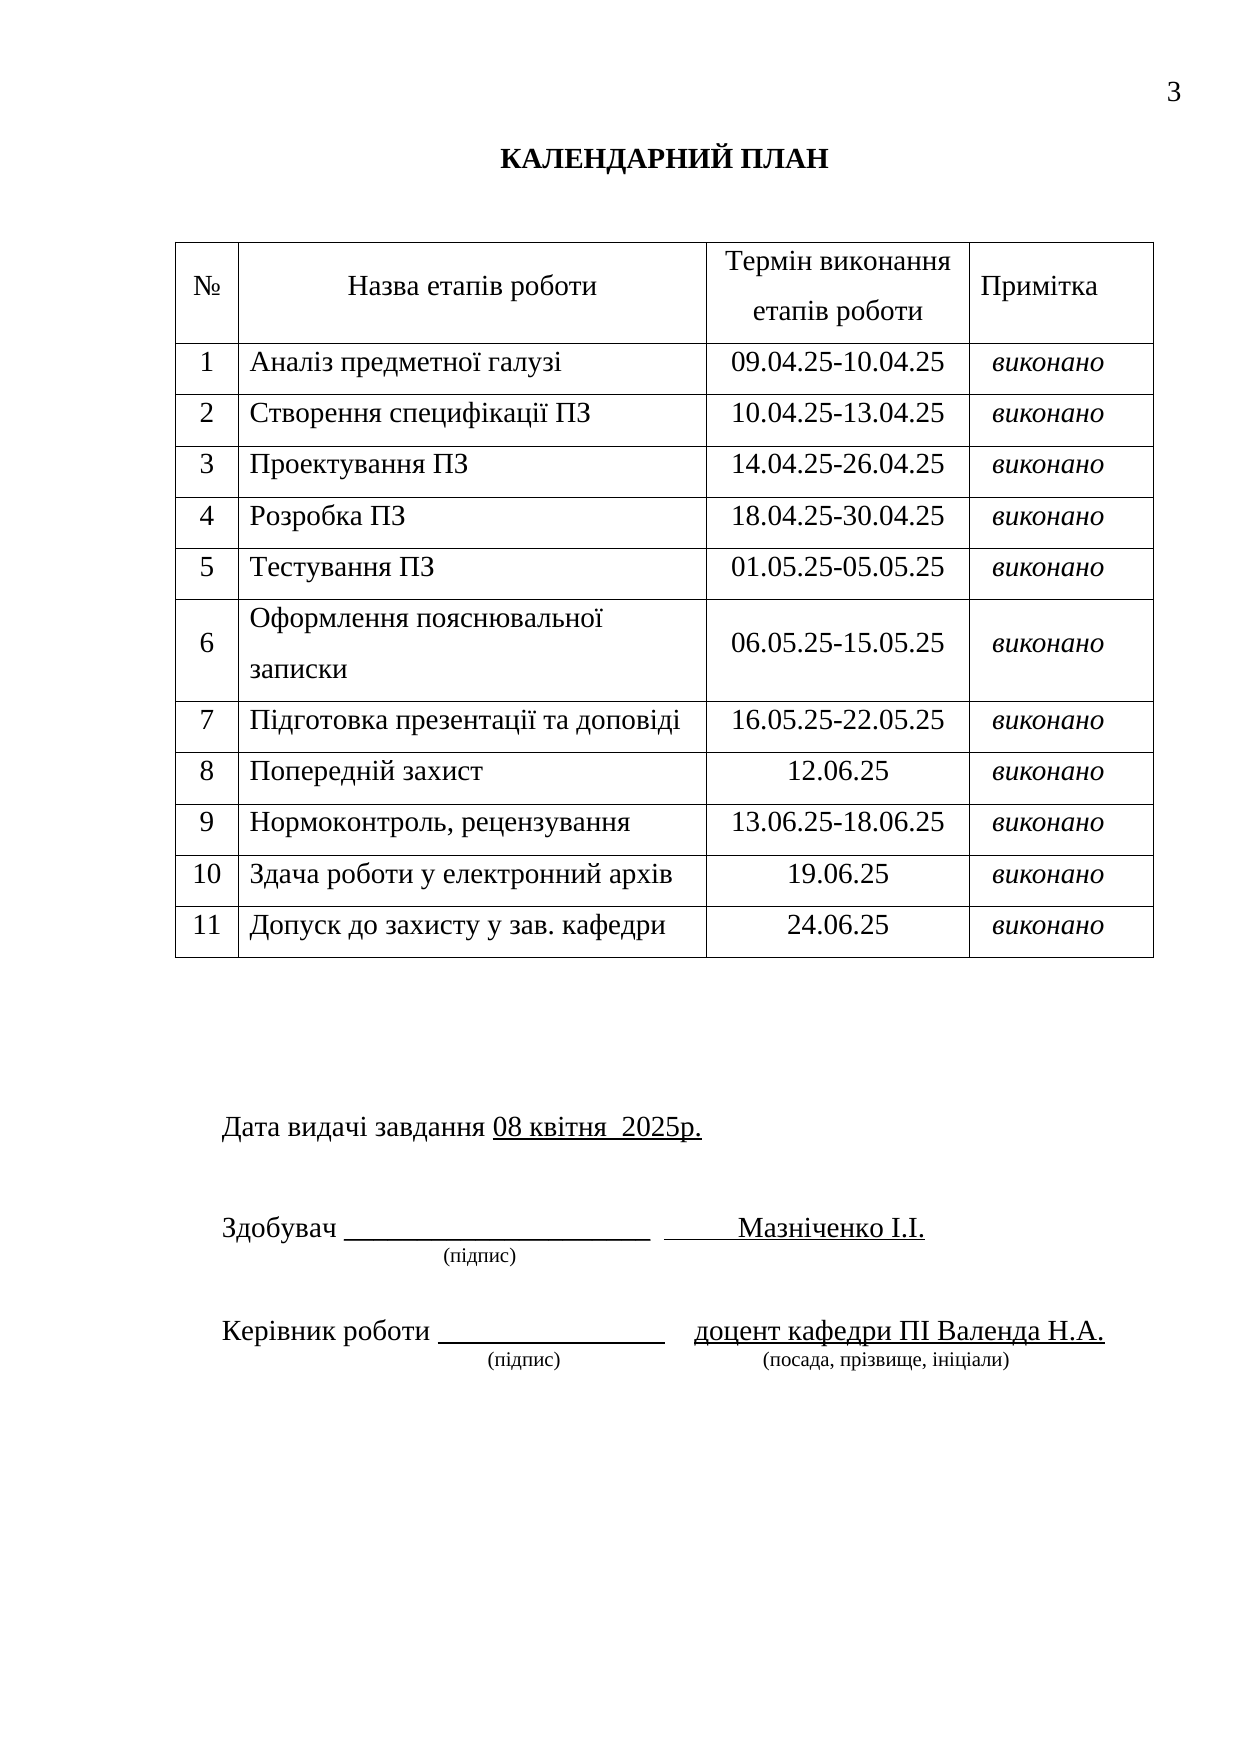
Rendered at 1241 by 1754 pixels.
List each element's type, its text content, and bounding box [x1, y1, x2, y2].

table_cell 8 [176, 753, 238, 803]
table_cell 9 [176, 805, 238, 855]
table_cell 4 [176, 498, 238, 548]
table_cell 6 [176, 600, 238, 701]
table_cell Попередній захист [239, 753, 706, 803]
table_header Термін виконання етапів роботи [707, 243, 969, 343]
table_header Примітка [970, 243, 1153, 343]
table_cell Підготовка презентації та доповіді [239, 702, 706, 752]
table_cell виконано [970, 702, 1153, 752]
table_cell 16.05.25-22.05.25 [707, 702, 969, 752]
table_cell 7 [176, 702, 238, 752]
text Дата видачі завдання 08 квітня 2025р. [148, 1109, 1181, 1143]
table_cell 13.06.25-18.06.25 [707, 805, 969, 855]
table_header Назва етапів роботи [239, 243, 706, 343]
table_cell Оформлення пояснювальної записки [239, 600, 706, 701]
table_cell 10 [176, 856, 238, 906]
table_cell 11 [176, 907, 238, 957]
table_cell Розробка ПЗ [239, 498, 706, 548]
table_cell Створення специфікації ПЗ [239, 395, 706, 446]
table_cell Проектування ПЗ [239, 447, 706, 497]
table_header № [176, 243, 238, 343]
table_cell виконано [970, 395, 1153, 446]
table_cell 2 [176, 395, 238, 446]
text Керівник роботи доцент кафедри ПІ Валенда Н.А. [148, 1313, 1181, 1346]
table_cell виконано [970, 907, 1153, 957]
table_cell виконано [970, 549, 1153, 599]
text (підпис) [207, 1243, 1181, 1267]
table_cell 09.04.25-10.04.25 [707, 344, 969, 394]
table_cell Нормоконтроль, рецензування [239, 805, 706, 855]
table_cell 12.06.25 [707, 753, 969, 803]
table_cell 24.06.25 [707, 907, 969, 957]
table_cell 19.06.25 [707, 856, 969, 906]
table_cell виконано [970, 498, 1153, 548]
table_cell Здача роботи у електронний архів [239, 856, 706, 906]
text Здобувач _____________________ Мазніченко І.І. [148, 1210, 1181, 1243]
table_cell виконано [970, 344, 1153, 394]
table_cell виконано [970, 856, 1153, 906]
table_cell 1 [176, 344, 238, 394]
table_cell 14.04.25-26.04.25 [707, 447, 969, 497]
table_cell Аналіз предметної галузі [239, 344, 706, 394]
table_cell 5 [176, 549, 238, 599]
table_cell виконано [970, 805, 1153, 855]
text КАЛЕНДАРНИЙ ПЛАН [148, 141, 1181, 174]
table_cell 18.04.25-30.04.25 [707, 498, 969, 548]
table_cell 06.05.25-15.05.25 [707, 600, 969, 701]
table_cell виконано [970, 447, 1153, 497]
table_cell Допуск до захисту у зав. кафедри [239, 907, 706, 957]
table_cell Тестування ПЗ [239, 549, 706, 599]
table_cell виконано [970, 753, 1153, 803]
table_cell 01.05.25-05.05.25 [707, 549, 969, 599]
table_cell виконано [970, 600, 1153, 701]
table_cell 10.04.25-13.04.25 [707, 395, 969, 446]
table_cell 3 [176, 447, 238, 497]
text (підпис) (посада, прізвище, ініціали) [207, 1346, 1181, 1371]
